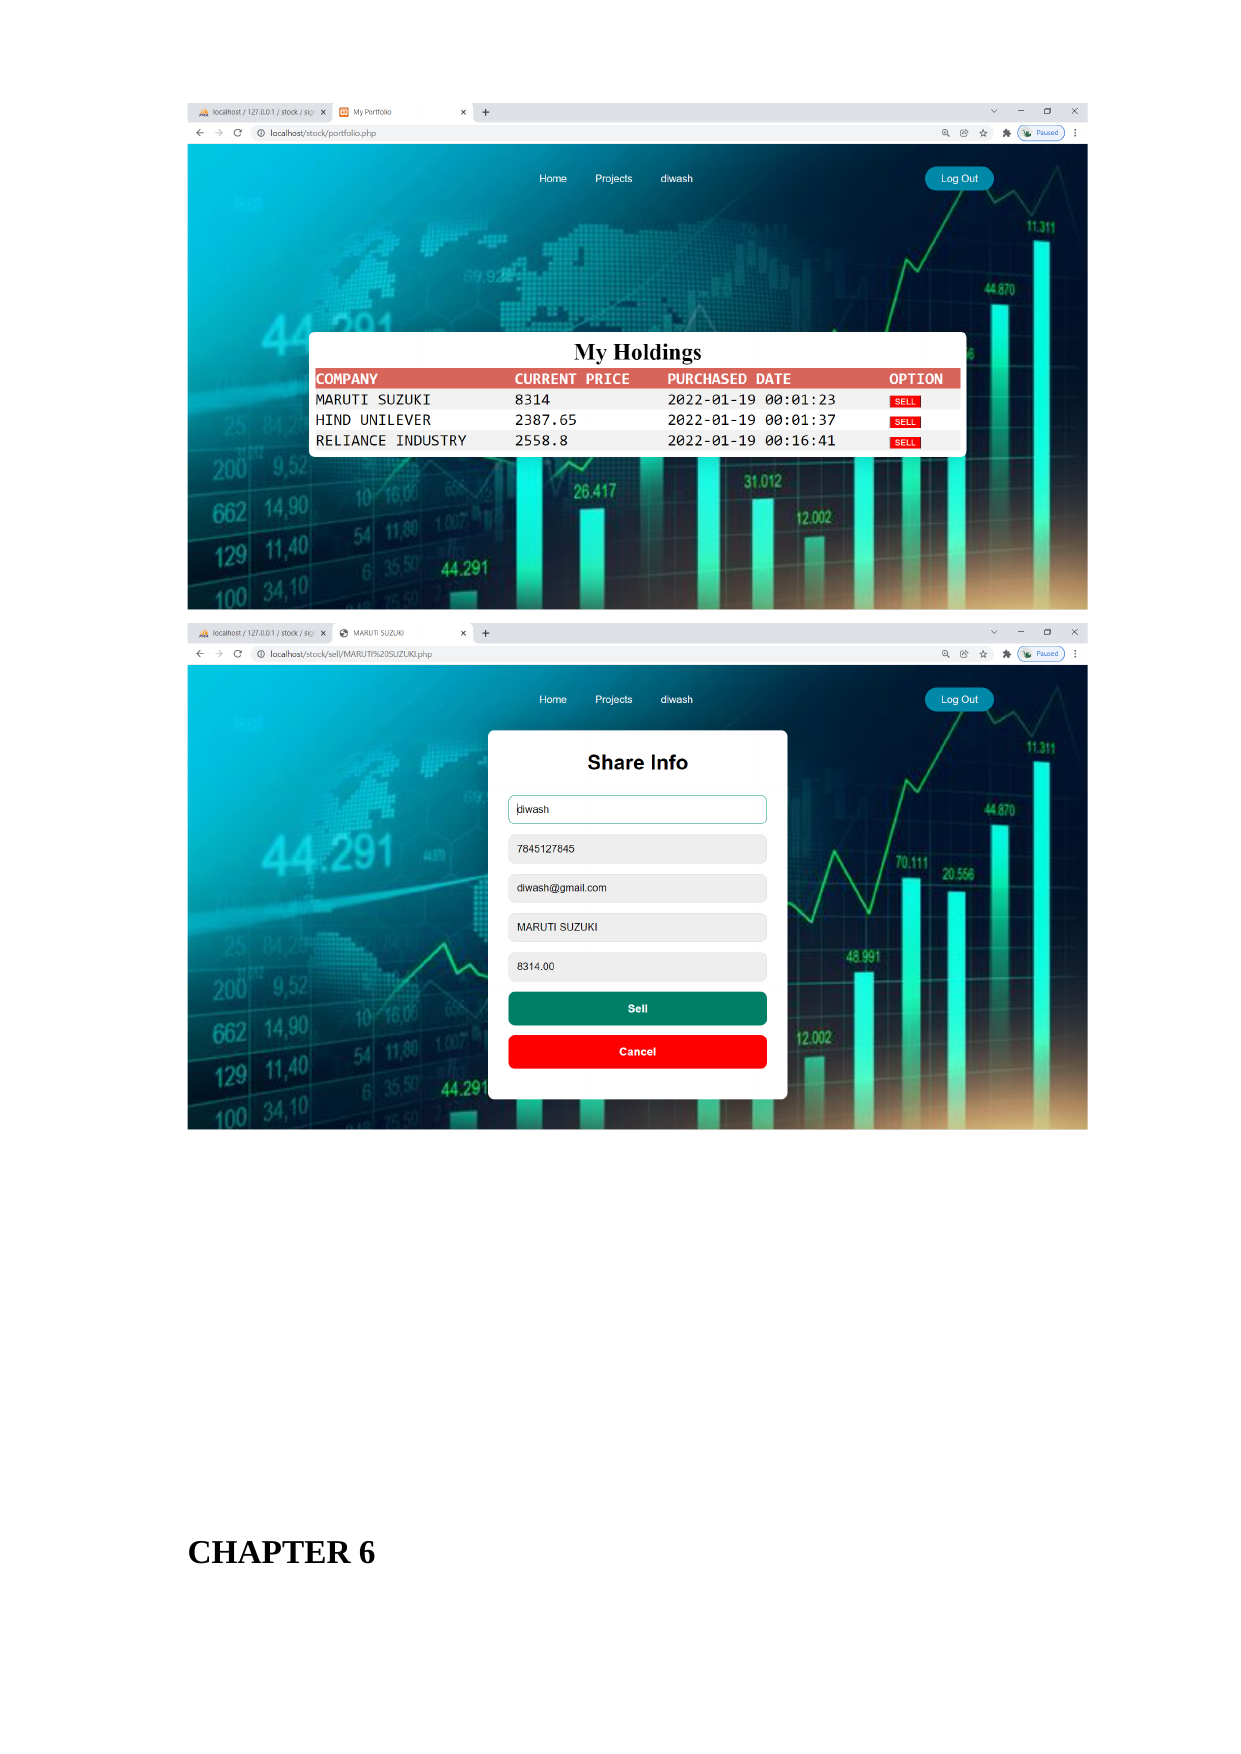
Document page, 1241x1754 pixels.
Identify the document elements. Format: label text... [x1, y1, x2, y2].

text CHAPTER 6 [187, 1532, 1053, 1571]
picture [187, 623, 1088, 1130]
picture [187, 103, 1088, 610]
